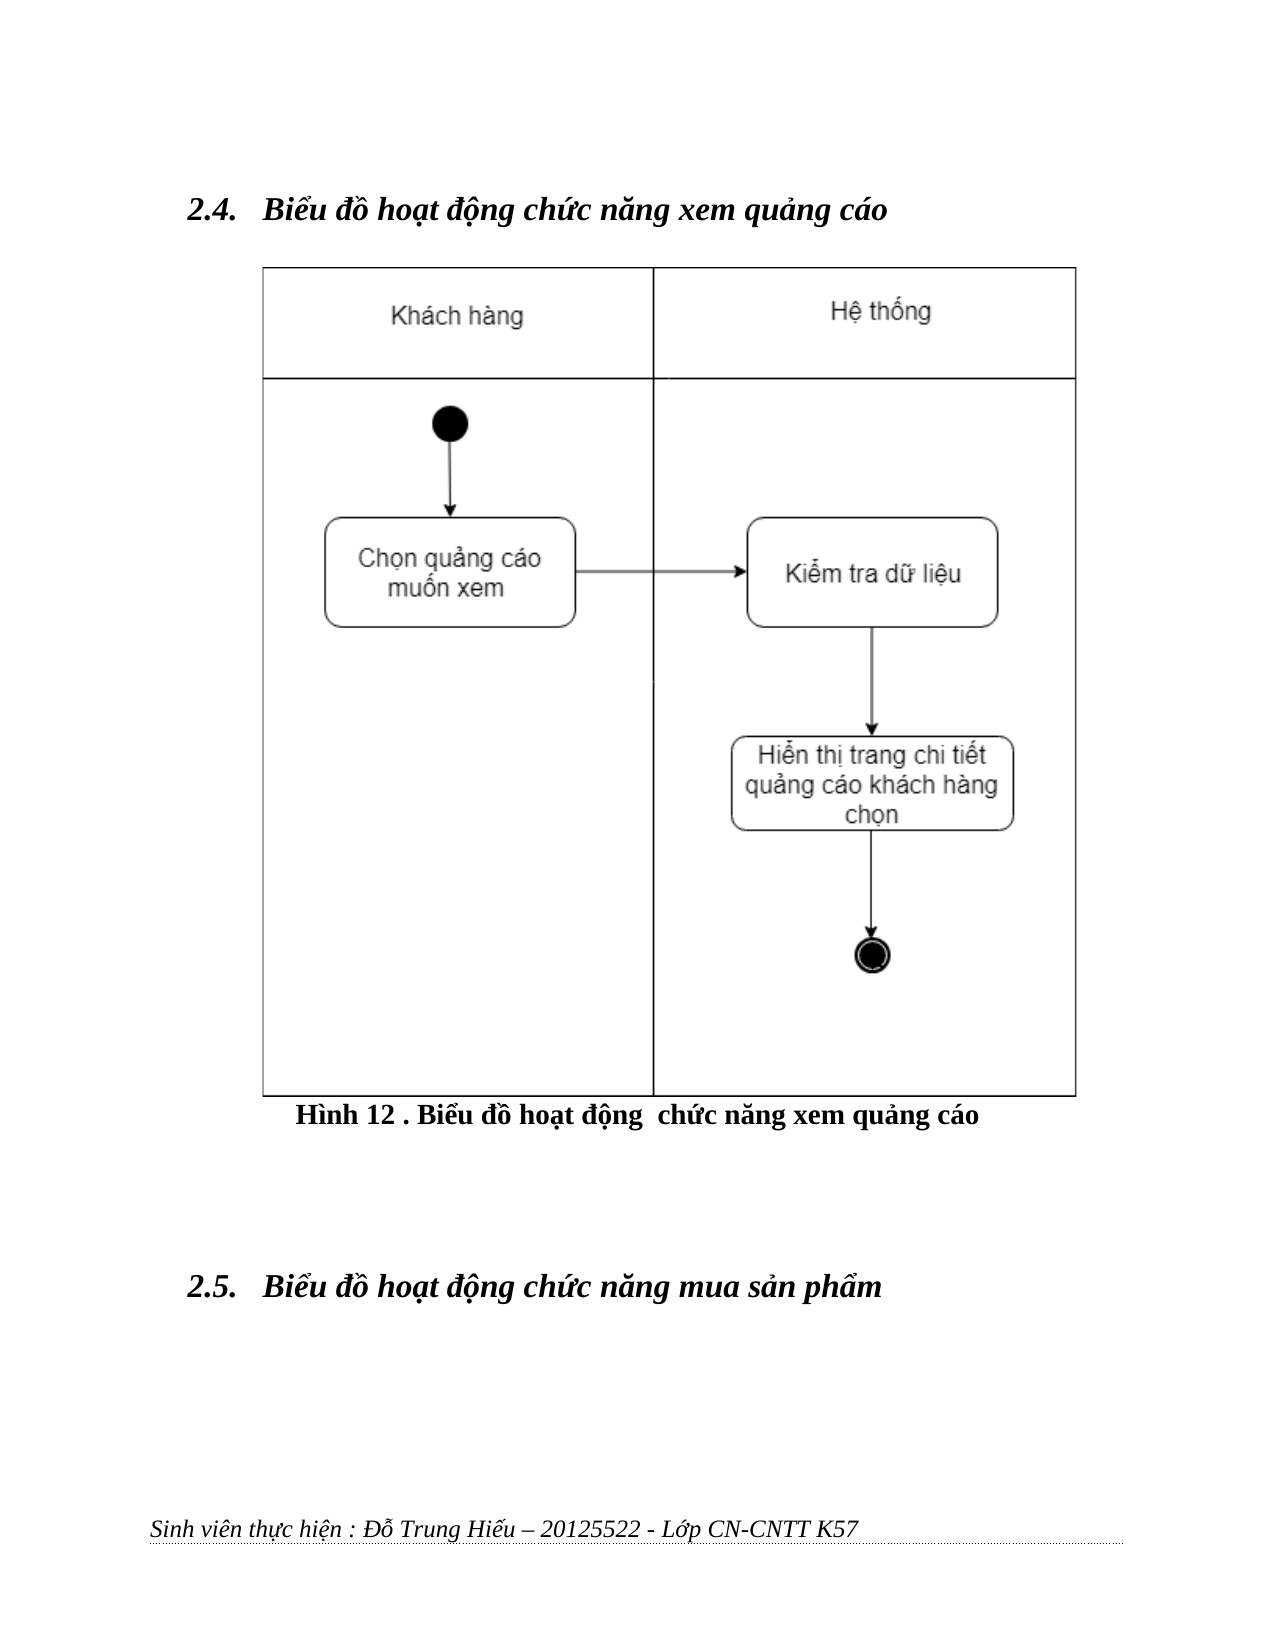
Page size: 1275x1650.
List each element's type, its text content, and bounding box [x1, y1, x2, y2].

list Biểu đồ hoạt động chức năng xem quảng cáo [187, 189, 1125, 227]
list Biểu đồ hoạt động chức năng mua sản phẩm [187, 1267, 1125, 1305]
text Hình 12 . Biểu đồ hoạt động chức năng xem quảng cáo [150, 1097, 1125, 1130]
picture [262, 267, 1077, 1097]
